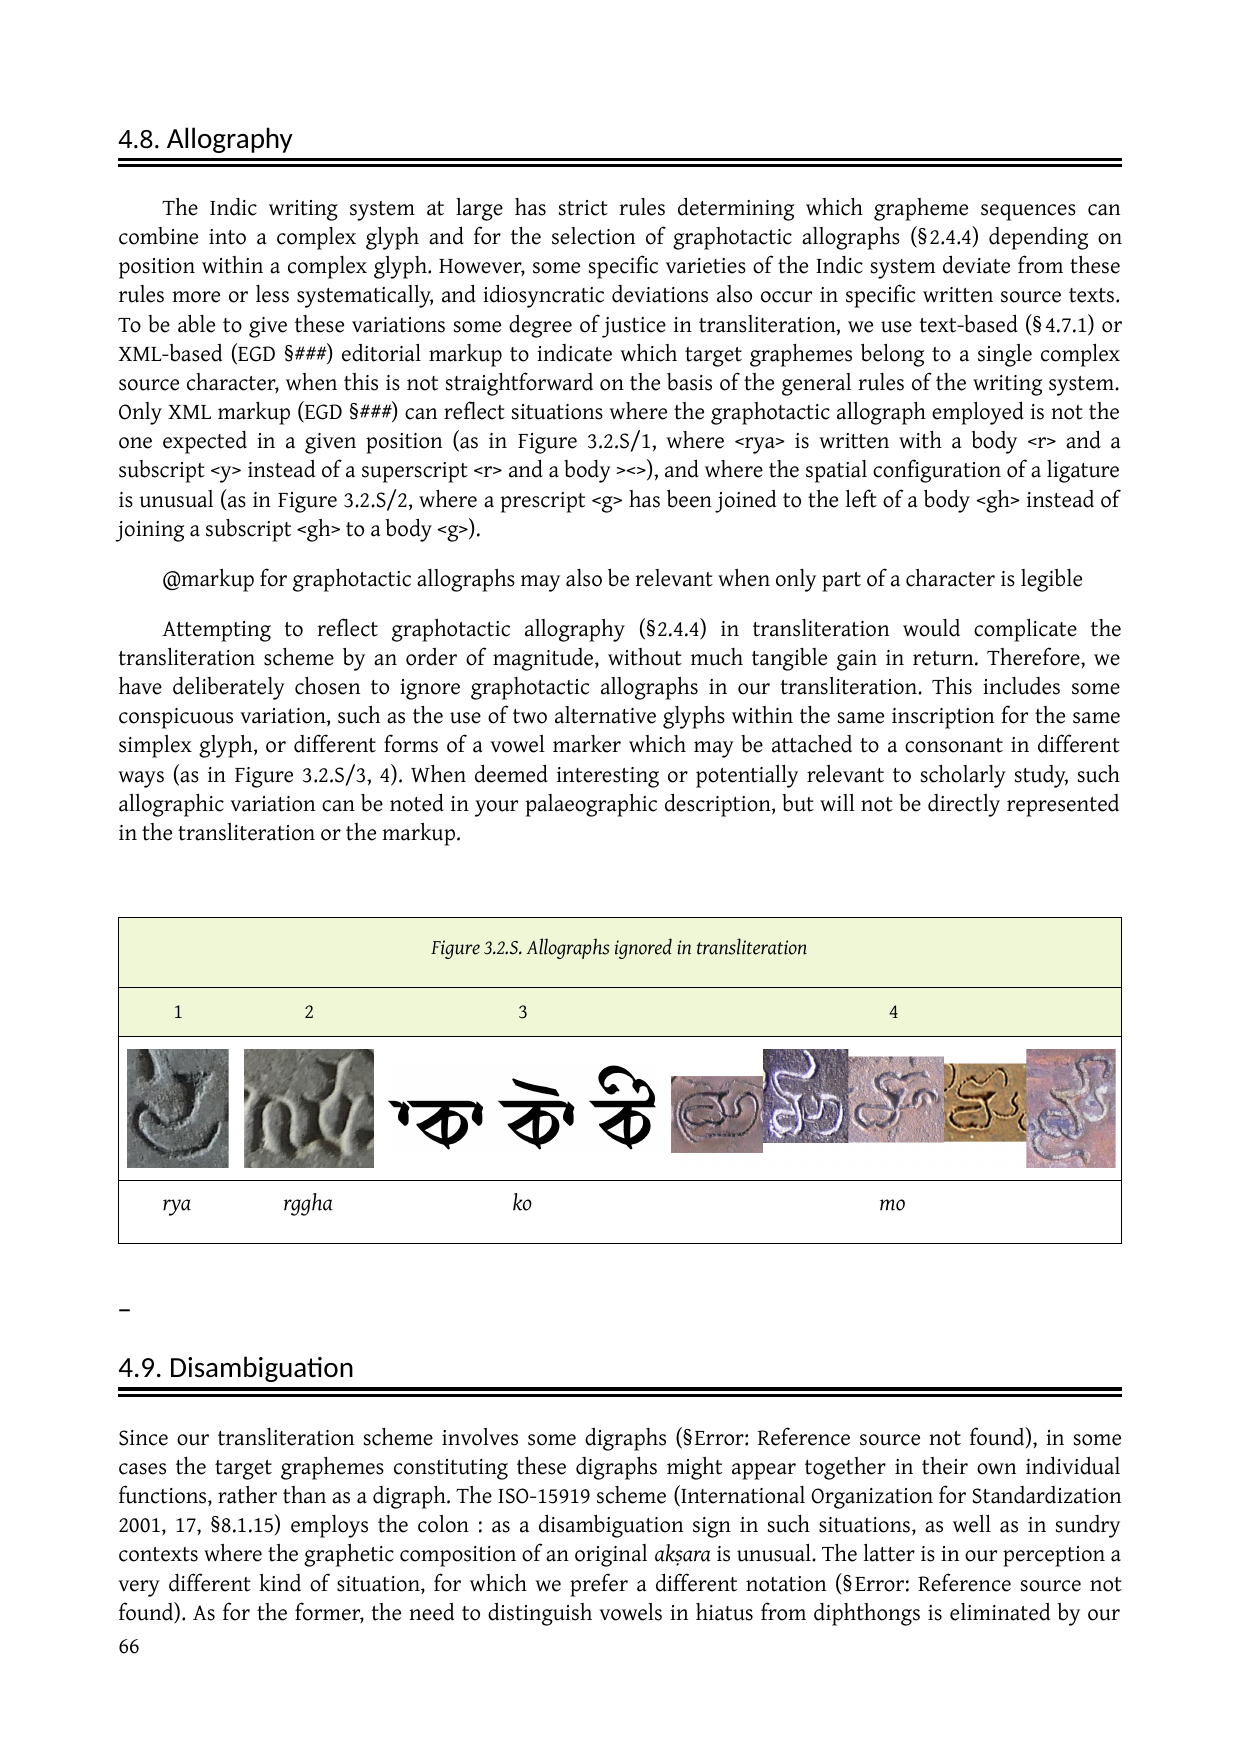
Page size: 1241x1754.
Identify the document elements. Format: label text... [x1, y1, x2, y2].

table_cell [119, 1037, 237, 1180]
table_cell [665, 1037, 1121, 1180]
table_cell rggha [237, 1181, 381, 1243]
table_header Figure 3.2.A. Allographs ignored in transliteration [119, 918, 1121, 987]
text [118, 1422, 1122, 1626]
table_cell [237, 1037, 381, 1180]
subtitle Allography [118, 118, 1122, 158]
picture [127, 1049, 229, 1168]
text Attempting to reflect graphotactic allography (§2.4.4) in transliteration would complicate the transliteration scheme by an order of magnitude, without much tangible gain in return. Therefore, we have deliberately chosen to ignore graphotactic allographs in our transliteration. This includes some conspicuous variation, such as the use of two alternative glyphs within the same inscription for the same simplex glyph, or different forms of a vowel marker which may be attached to a consonant in different ways (as in Figure 3.2.A/3, 4). When deemed interesting or potentially relevant to scholarly study, such allographic variation can be noted in your palaeographic description, but will not be directly represented in the transliteration or the markup. [118, 613, 1122, 846]
picture [671, 1049, 1116, 1168]
table_cell 3 [381, 988, 665, 1036]
table_cell mo [665, 1181, 1121, 1243]
picture [244, 1049, 374, 1168]
subtitle Disambiguation [118, 1348, 1122, 1387]
table_cell ko [381, 1181, 665, 1243]
table_cell 4 [665, 988, 1121, 1036]
picture [387, 1064, 659, 1153]
table_cell rya [119, 1181, 237, 1243]
text @markup for graphotactic allographs may also be relevant when only part of a character is legible [118, 563, 1122, 592]
table_cell 2 [237, 988, 381, 1036]
table_cell 1 [119, 988, 237, 1036]
table_cell [381, 1037, 665, 1180]
text The Indic writing system at large has strict rules determining which grapheme sequences can combine into a complex glyph and for the selection of graphotactic allographs (§2.4.4) depending on position within a complex glyph. However, some specific varieties of the Indic system deviate from these rules more or less systematically, and idiosyncratic deviations also occur in specific written source texts. To be able to give these variations some degree of justice in transliteration, we use text-based (§4.7.1) or XML-based (EGD §###) editorial markup to indicate which target graphemes belong to a single complex source character, when this is not straightforward on the basis of the general rules of the writing system. Only XML markup (EGD §###) can reflect situations where the graphotactic allograph employed is not the one expected in a given position (as in Figure 3.2.A/1, where <rya> is written with a body <r> and a subscript <y> instead of a superscript <r> and a body ><>), and where the spatial configuration of a ligature is unusual (as in Figure 3.2.A/2, where a prescript <g> has been joined to the left of a body <gh> instead of joining a subscript <gh> to a body <g>). [118, 192, 1122, 542]
